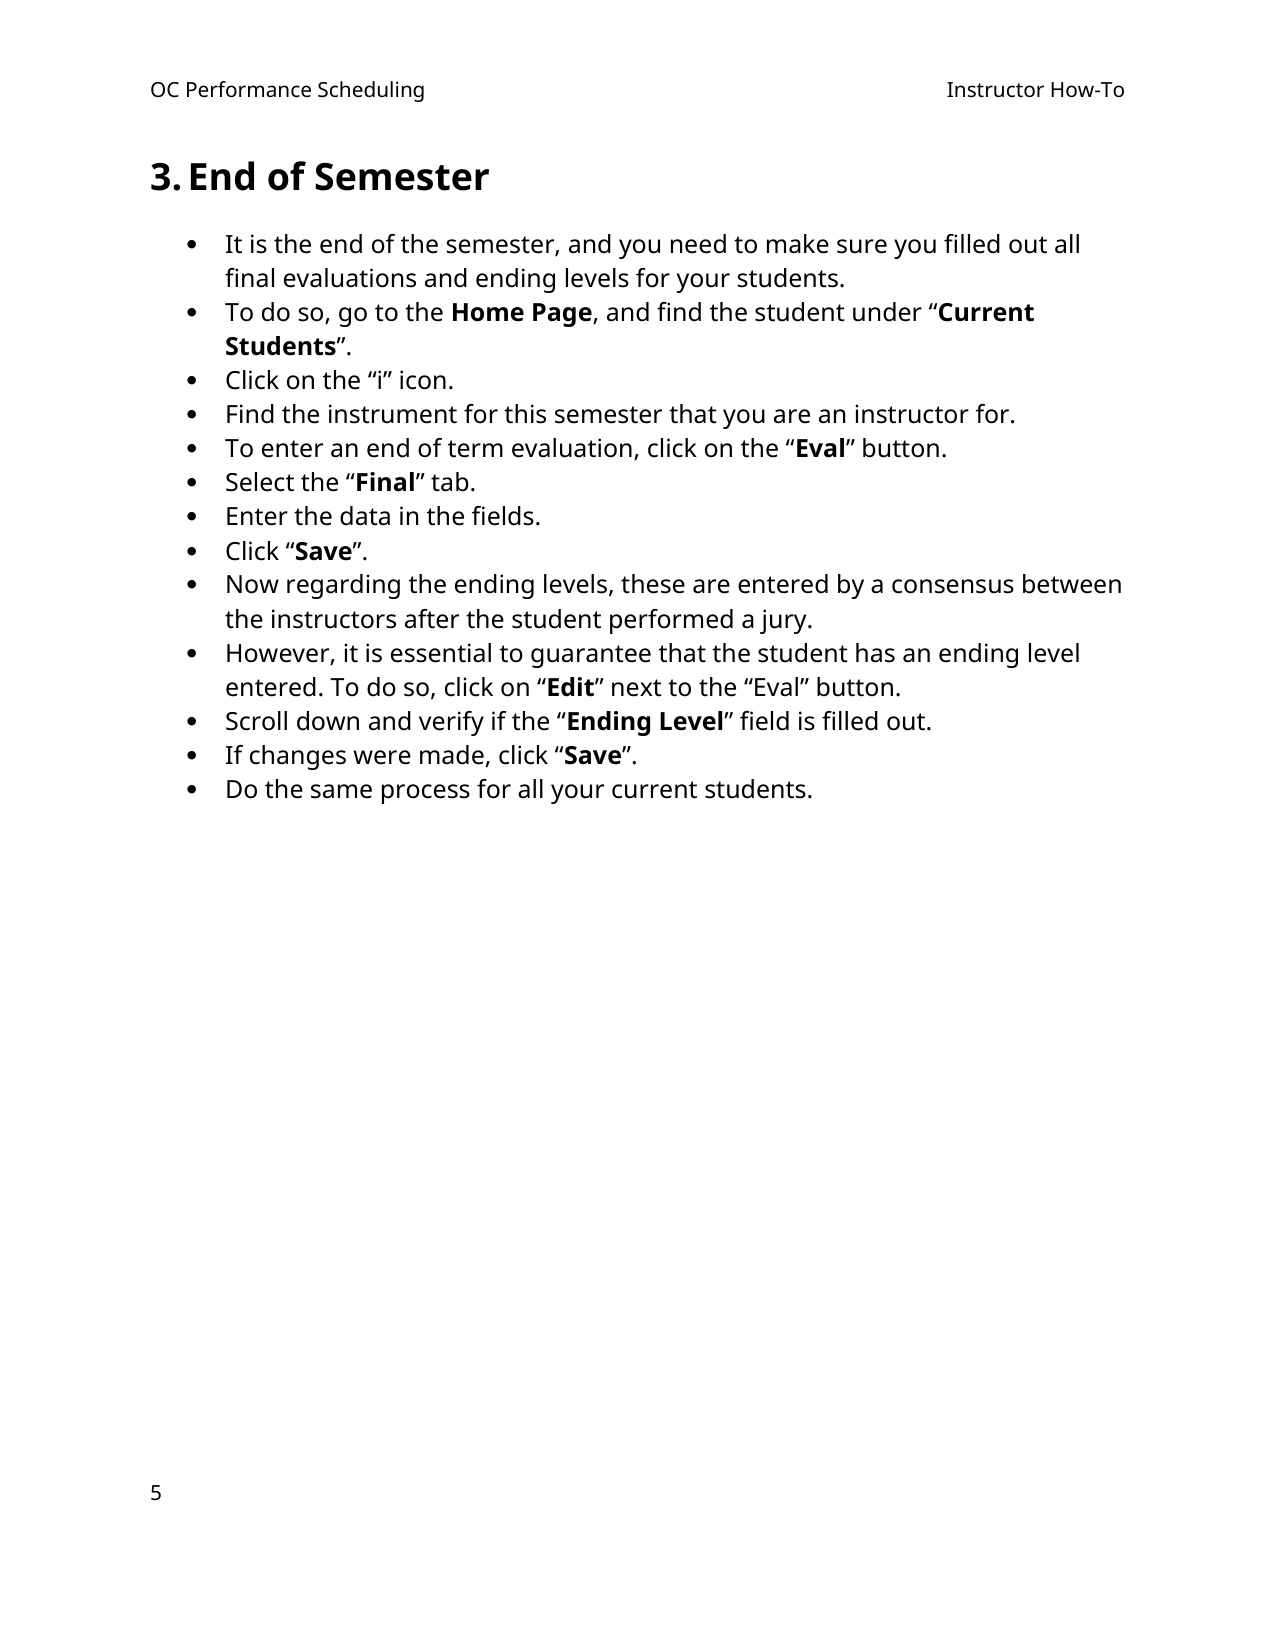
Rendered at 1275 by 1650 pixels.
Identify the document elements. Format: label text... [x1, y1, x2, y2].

list To enter an end of term evaluation, click on the “Eval” button. [187, 431, 1125, 465]
list It is the end of the semester, and you need to make sure you filled out all final evaluations and ending levels for your students. [187, 227, 1125, 295]
list Enter the data in the fields. [187, 499, 1125, 533]
list Scroll down and verify if the “Ending Level” field is filled out. [187, 703, 1125, 737]
subtitle End of Semester [150, 150, 1125, 201]
list If changes were made, click “Save”. [187, 737, 1125, 772]
list To do so, go to the Home Page, and find the student under “Current Students”. [187, 295, 1125, 363]
list Select the “Final” tab. [187, 465, 1125, 499]
list Now regarding the ending levels, these are entered by a consensus between the instructors after the student performed a jury. [187, 567, 1125, 635]
list However, it is essential to guarantee that the student has an ending level entered. To do so, click on “Edit” next to the “Eval” button. [187, 635, 1125, 703]
list Do the same process for all your current students. [187, 772, 1125, 806]
list Click “Save”. [187, 533, 1125, 567]
list Find the instrument for this semester that you are an instructor for. [187, 397, 1125, 431]
list Click on the “i” icon. [187, 363, 1125, 397]
